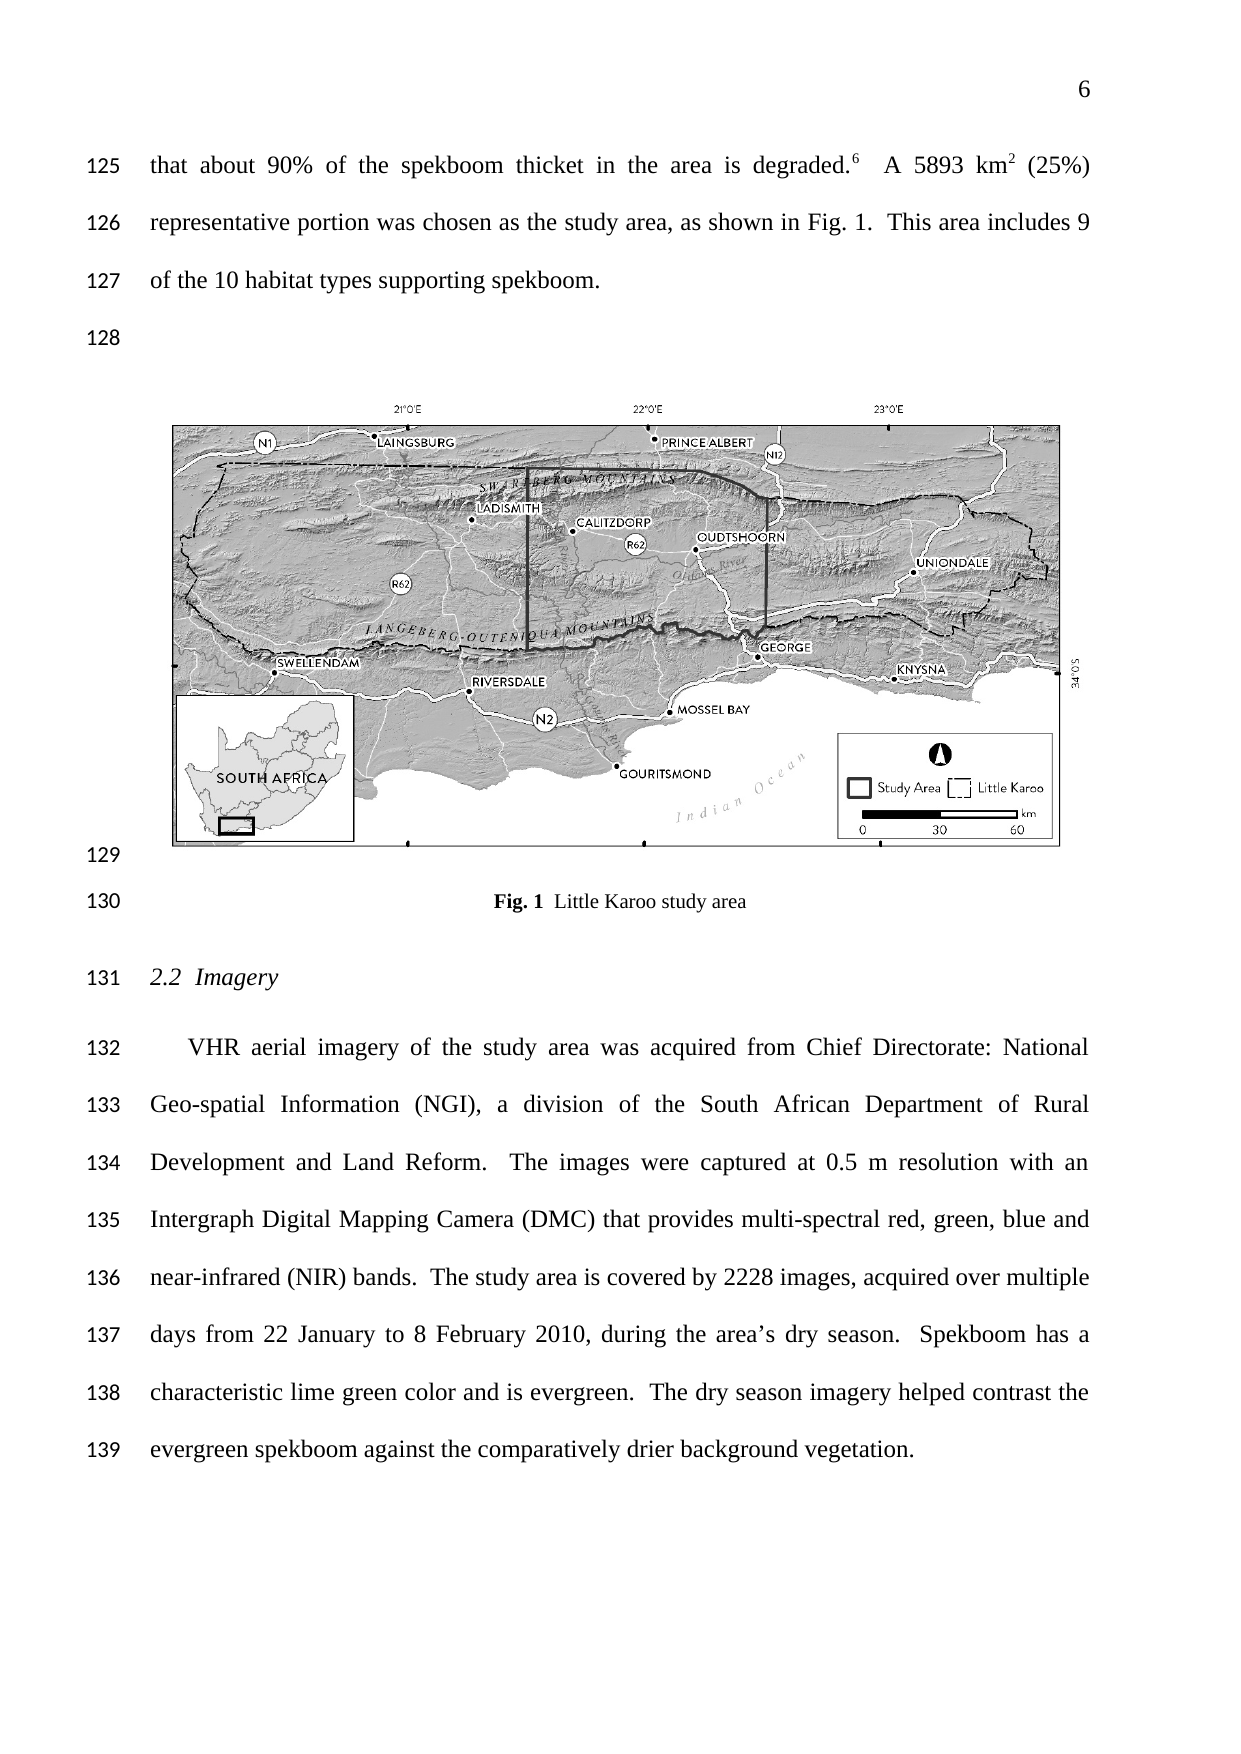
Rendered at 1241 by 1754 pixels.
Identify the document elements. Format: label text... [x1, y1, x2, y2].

picture [150, 392, 1091, 862]
subtitle Imagery [150, 962, 1090, 991]
text VHR aerial imagery of the study area was acquired from Chief Directorate: National Geo-spatial Information (NGI), a division of the South African Department of Rural Development and Land Reform. The images were captured at 0.5 m resolution with an Intergraph Digital Mapping Camera (DMC) that provides multi-spectral red, green, blue and near-infrared (NIR) bands. The study area is covered by 2228 images, acquired over multiple days from 22 January to 8 February 2010, during the area’s dry season. Spekboom has a characteristic lime green color and is evergreen. The dry season imagery helped contrast the evergreen spekboom against the comparatively drier background vegetation. [150, 1032, 1090, 1463]
text Fig. 1 Little Karoo study area [150, 889, 1090, 913]
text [150, 150, 1090, 294]
